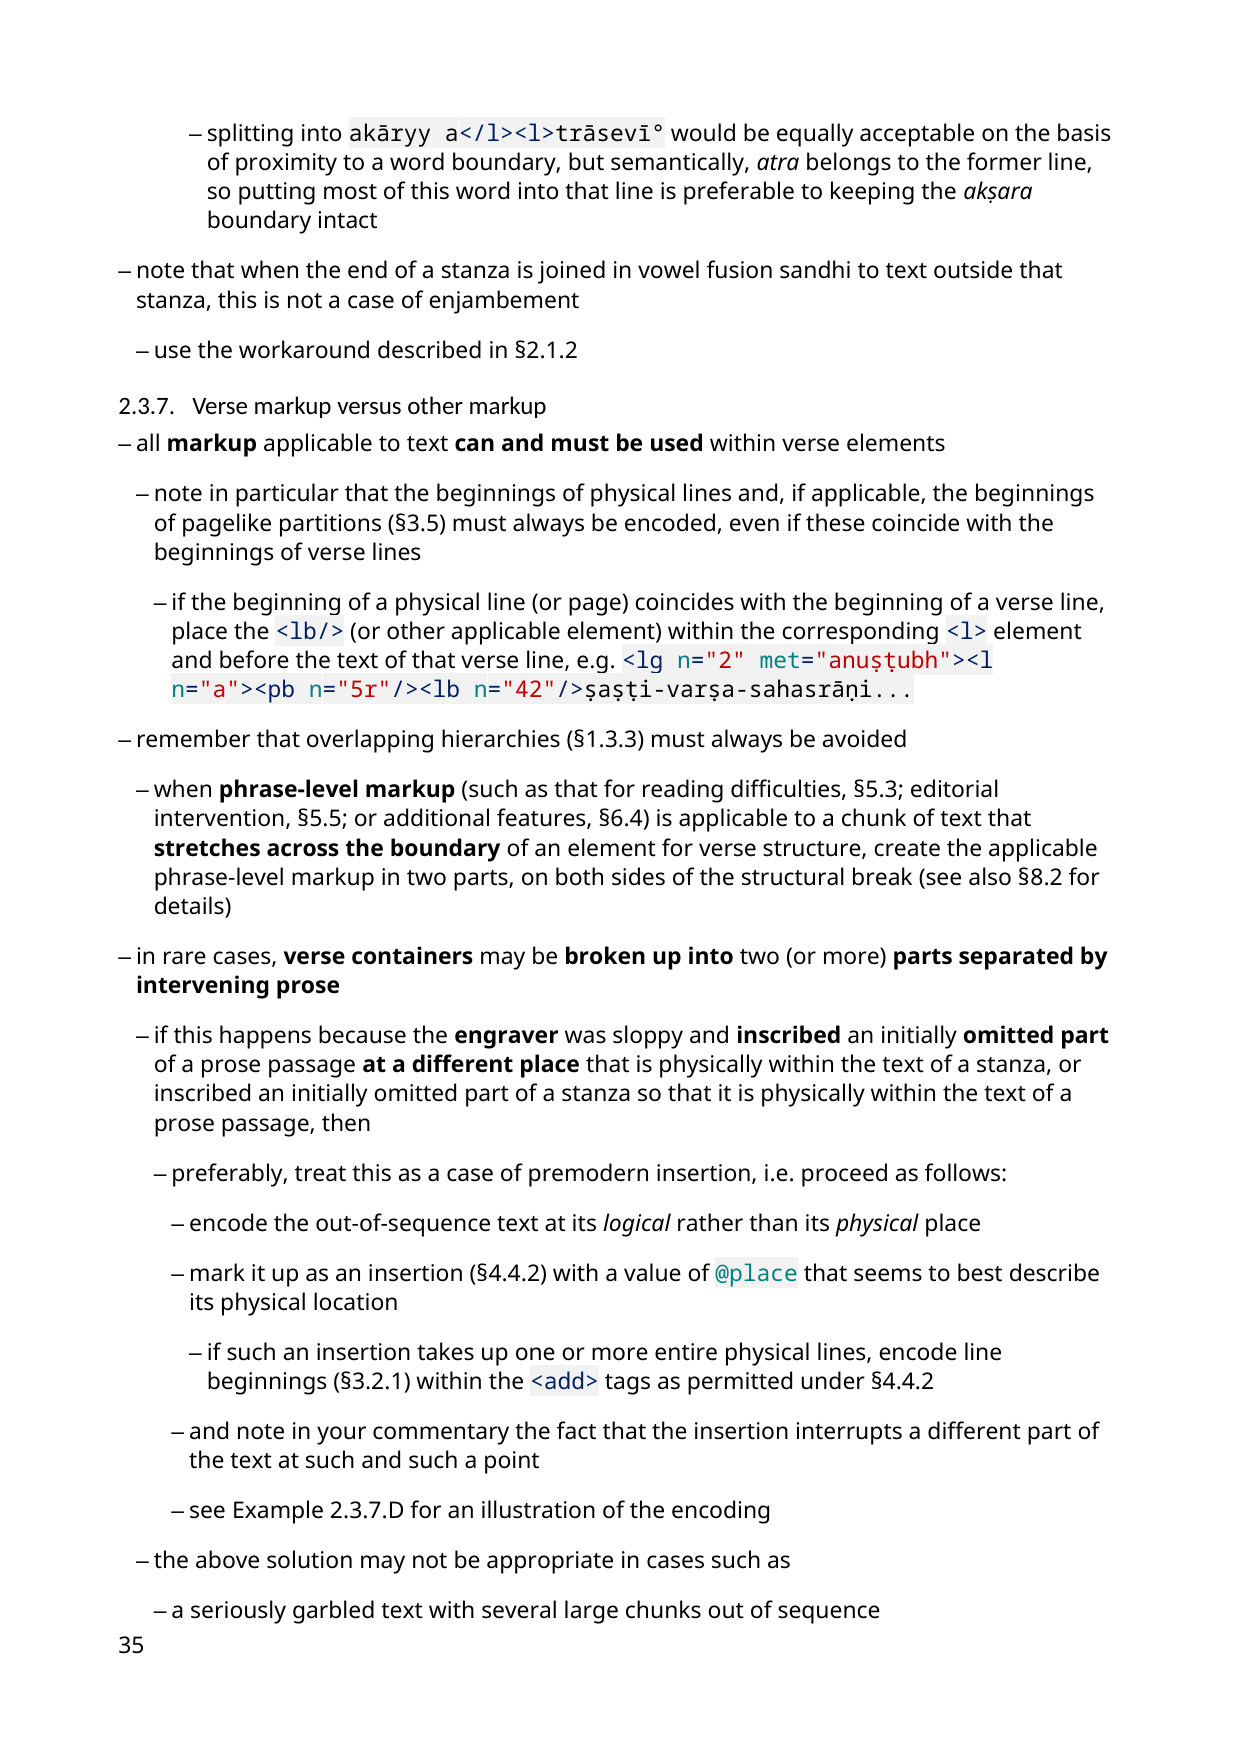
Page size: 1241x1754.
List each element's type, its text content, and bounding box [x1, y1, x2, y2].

list use the workaround described in §2.1.2 [136, 335, 1122, 364]
list when phrase-level markup (such as that for reading difficulties, §5.3; editorial intervention, §5.5; or additional features, §6.4) is applicable to a chunk of text that stretches across the boundary of an element for verse structure, create the applicable phrase-level markup in two parts, on both sides of the structural break (see also §8.2 for details) [136, 774, 1122, 920]
list note in particular that the beginnings of physical lines and, if applicable, the beginnings of pagelike partitions (§3.5) must always be encoded, even if these coincide with the beginnings of verse lines [136, 478, 1122, 566]
list a seriously garbled text with several large chunks out of sequence [153, 1595, 1122, 1624]
list if this happens because the engraver was sloppy and inscribed an initially omitted part of a prose passage at a different place that is physically within the text of a stanza, or inscribed an initially omitted part of a stanza so that it is physically within the text of a prose passage, then [136, 1020, 1122, 1137]
list mark it up as an insertion (§4.4.2) with a value of @place that seems to best describe its physical location [171, 1258, 1122, 1316]
list see Example 2.3.7.A for an illustration of the encoding [171, 1495, 1122, 1524]
list if the beginning of a physical line (or page) coincides with the beginning of a verse line, place the <lb/> (or other applicable element) within the corresponding <l> element and before the text of that verse line, e.g. <lg n="2" met="anuṣṭubh"><l n="a"><pb n="5r"/><lb n="42"/>ṣaṣṭi-varṣa-sahasrāṇi... [153, 587, 1122, 703]
list splitting into akāryy a</l><l>trāsevī° would be equally acceptable on the basis of proximity to a word boundary, but semantically, atra belongs to the former line, so putting most of this word into that line is preferable to keeping the akṣara boundary intact [189, 118, 1122, 235]
list in rare cases, verse containers may be broken up into two (or more) parts separated by intervening prose [118, 941, 1122, 999]
list all markup applicable to text can and must be used within verse elements [118, 428, 1122, 458]
list note that when the end of a stanza is joined in vowel fusion sandhi to text outside that stanza, this is not a case of enjambement [118, 256, 1122, 314]
list preferably, treat this as a case of premodern insertion, i.e. proceed as follows: [153, 1158, 1122, 1187]
list encode the out-of-sequence text at its logical rather than its physical place [171, 1208, 1122, 1237]
list remember that overlapping hierarchies (§1.3.3) must always be avoided [118, 724, 1122, 753]
subtitle Verse markup versus other markup [118, 385, 1122, 422]
list the above solution may not be appropriate in cases such as [136, 1545, 1122, 1574]
list if such an insertion takes up one or more entire physical lines, encode line beginnings (§3.2.1) within the <add> tags as permitted under §4.4.2 [189, 1337, 1122, 1395]
list and note in your commentary the fact that the insertion interrupts a different part of the text at such and such a point [171, 1416, 1122, 1474]
